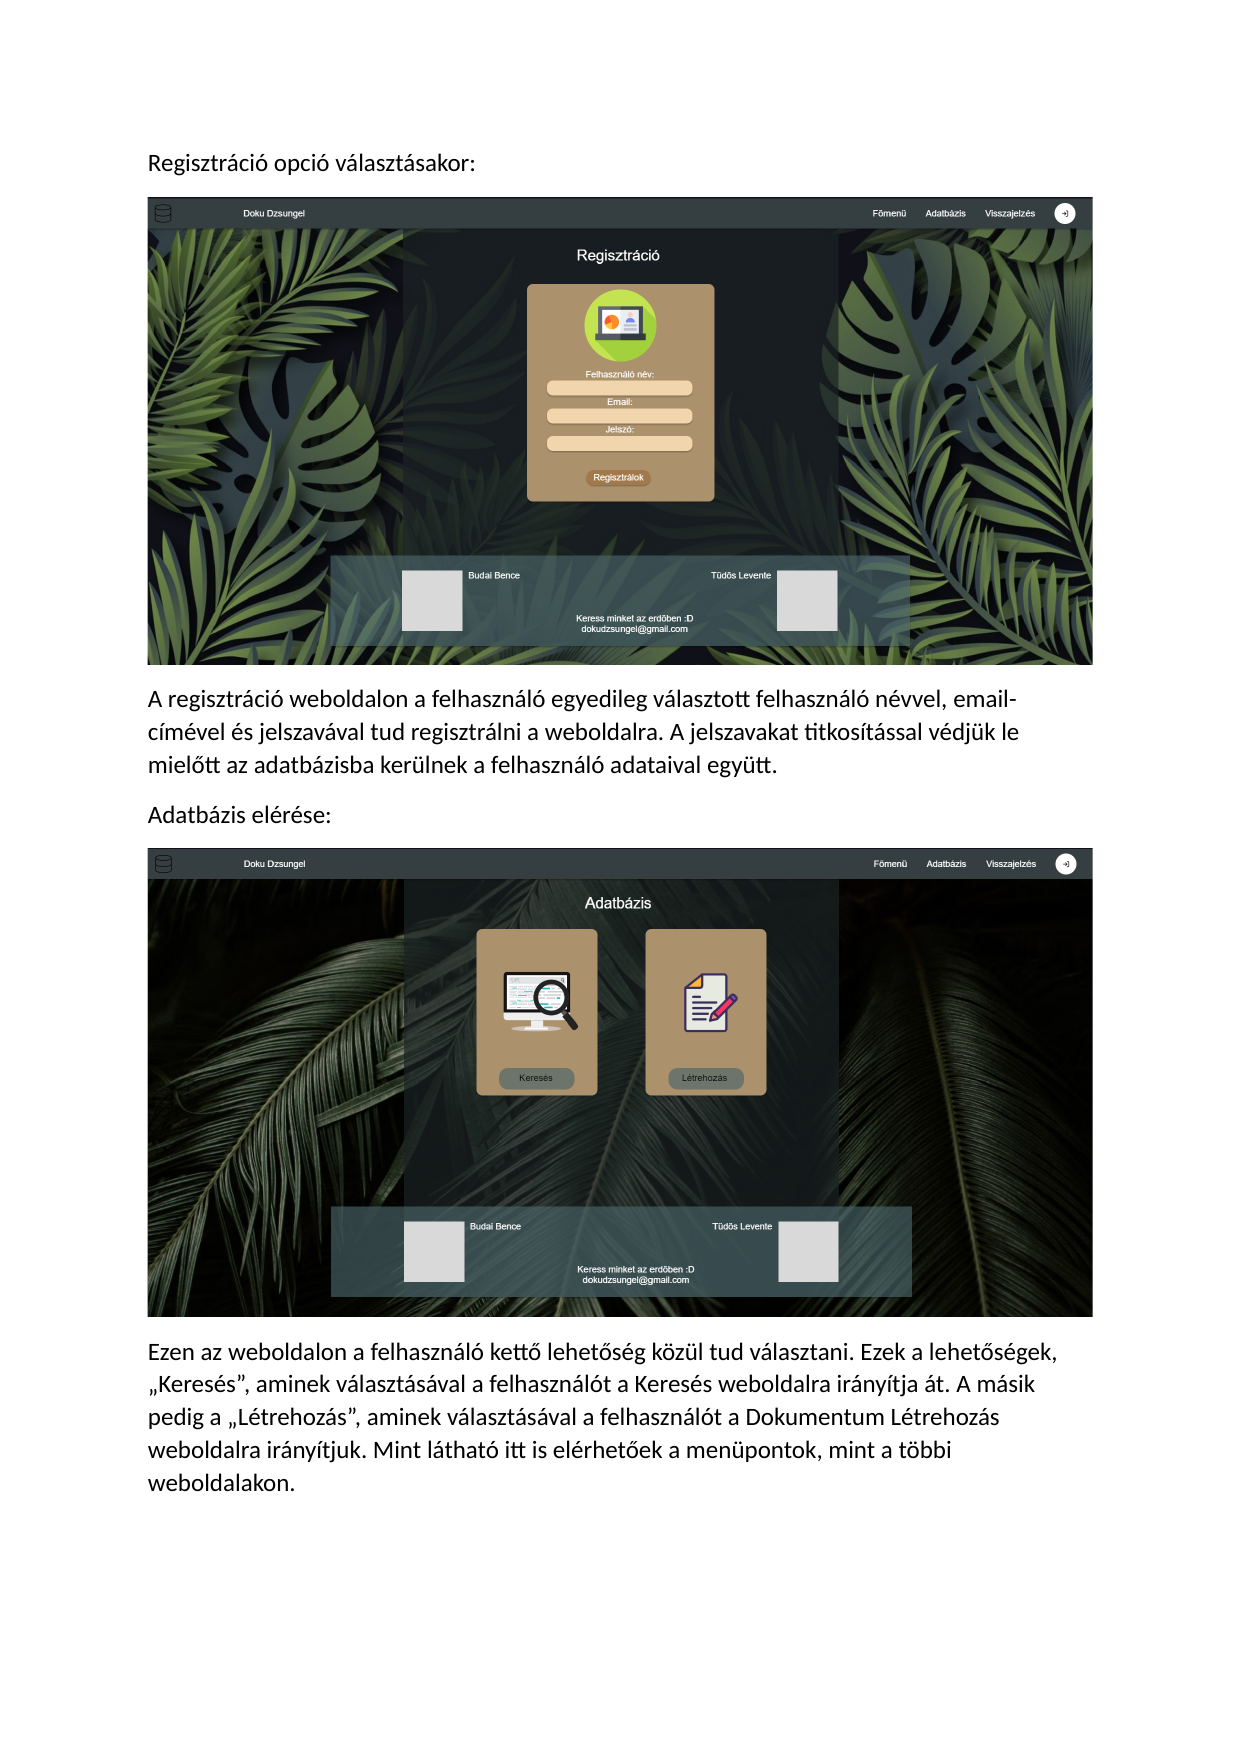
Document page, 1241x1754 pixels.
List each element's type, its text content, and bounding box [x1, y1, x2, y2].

picture [147, 197, 1093, 665]
picture [147, 848, 1093, 1317]
text Regisztráció opció választásakor: [148, 148, 1093, 178]
text A regisztráció weboldalon a felhasználó egyedileg választott felhasználó névvel, email-címével és jelszavával tud regisztrálni a weboldalra. A jelszavakat titkosítással védjük le mielőtt az adatbázisba kerülnek a felhasználó adataival együtt. [148, 683, 1093, 780]
text Ezen az weboldalon a felhasználó kettő lehetőség közül tud választani. Ezek a lehetőségek, „Keresés”, aminek választásával a felhasználót a Keresés weboldalra irányítja át. A másik pedig a „Létrehozás”, aminek választásával a felhasználót a Dokumentum Létrehozás weboldalra irányítjuk. Mint látható itt is elérhetőek a menüpontok, mint a többi weboldalakon. [148, 1336, 1093, 1498]
text Adatbázis elérése: [148, 799, 1093, 829]
